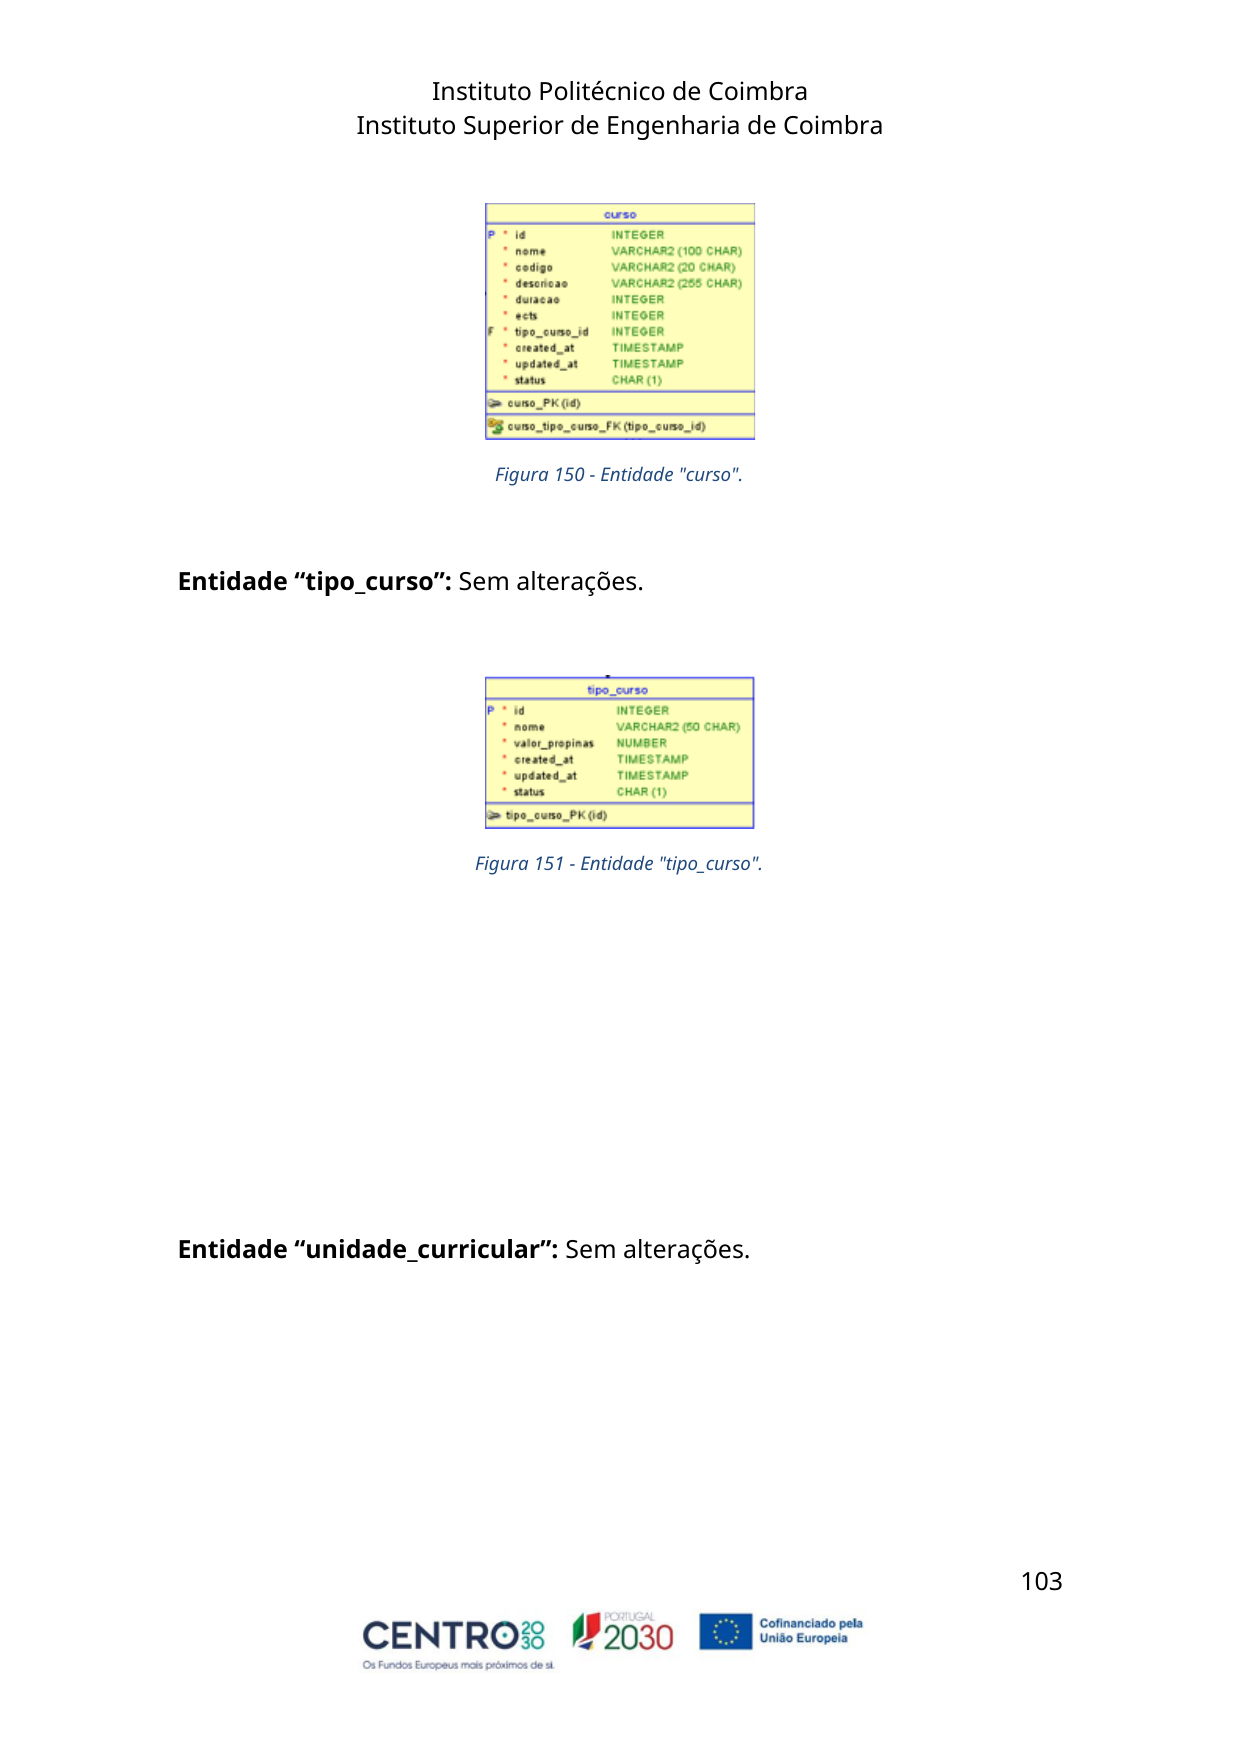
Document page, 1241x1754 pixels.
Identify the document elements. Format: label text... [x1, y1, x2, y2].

picture [485, 675, 756, 829]
picture [485, 203, 756, 440]
picture [349, 1597, 891, 1681]
text Entidade “tipo_curso”: Sem alterações. [177, 563, 1063, 597]
text Entidade “unidade_curricular”: Sem alterações. [177, 1231, 1063, 1265]
